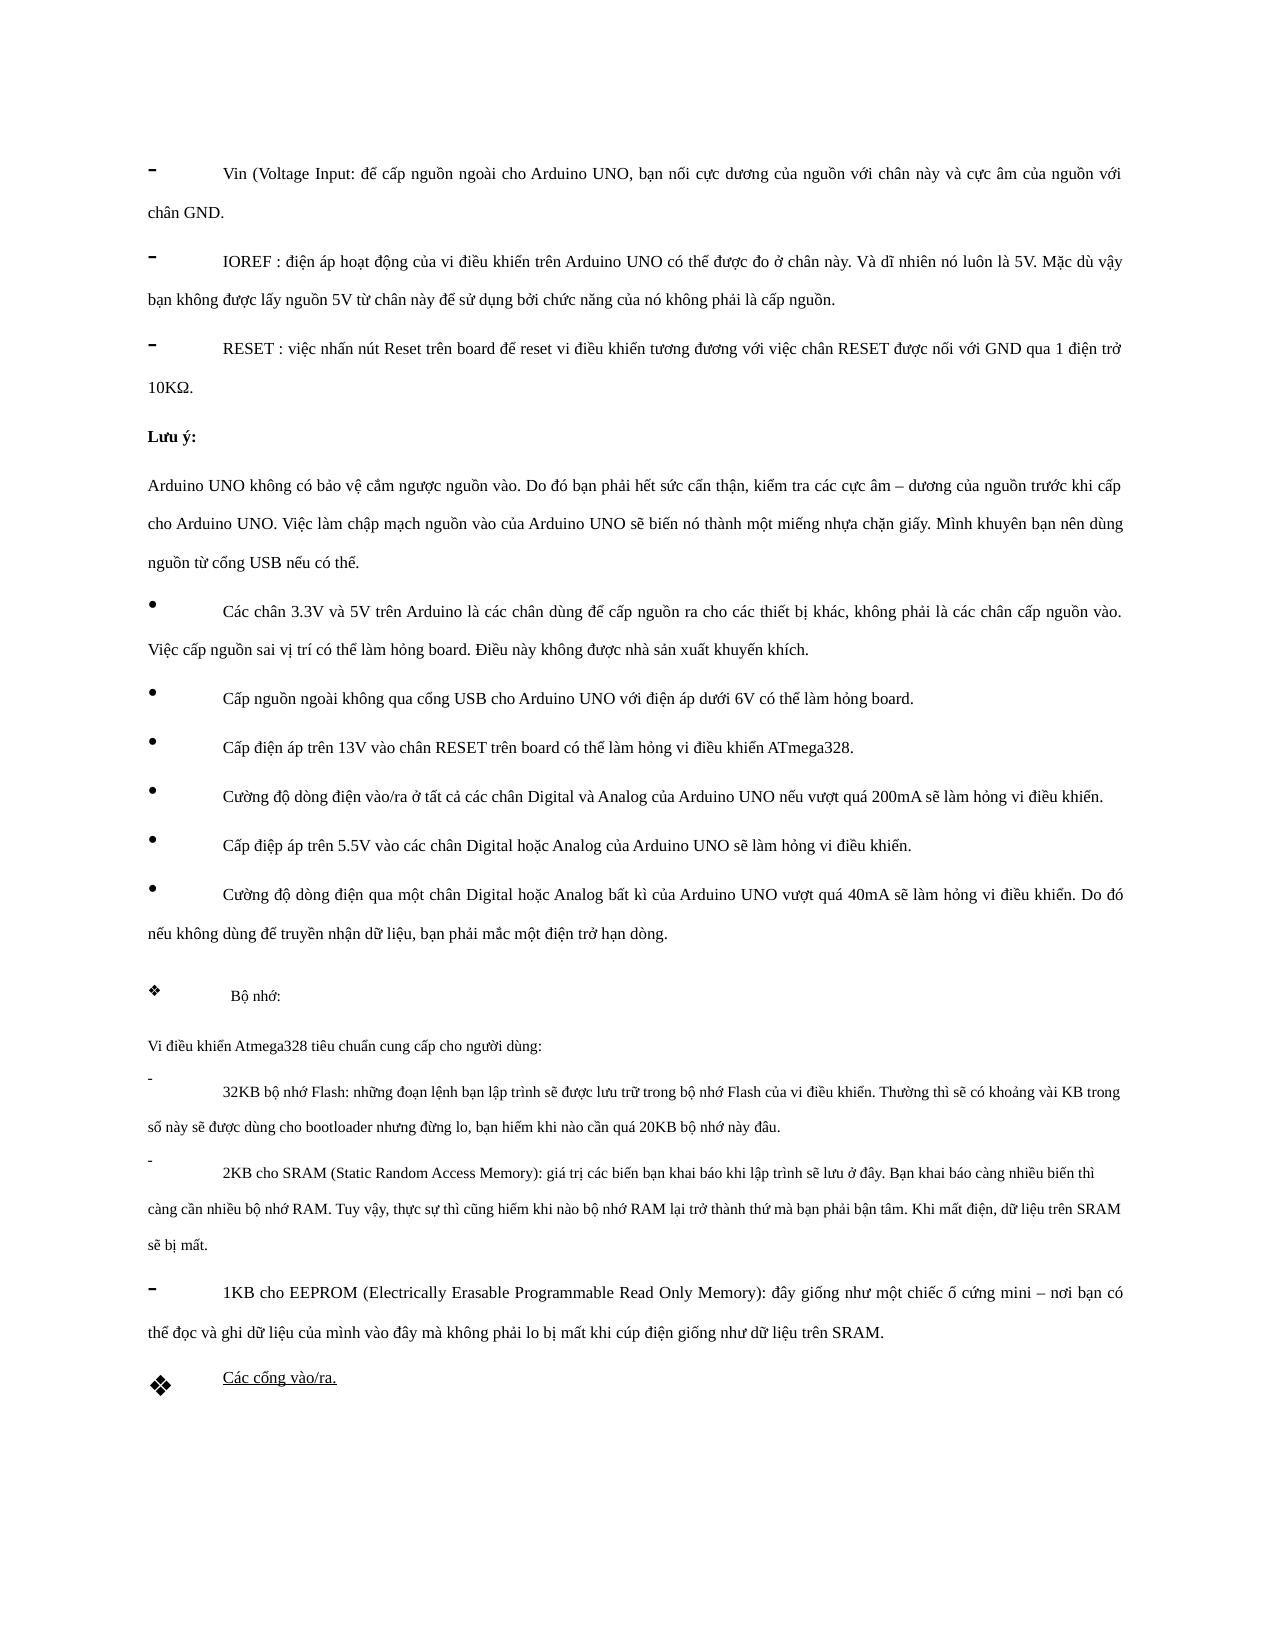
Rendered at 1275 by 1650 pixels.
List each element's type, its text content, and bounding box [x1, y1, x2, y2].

text Vi điều khiển Atmega328 tiêu chuẩn cung cấp cho người dùng: [147, 1023, 1125, 1054]
list Cường độ dòng điện qua một chân Digital hoặc Analog bất kì của Arduino UNO vượt quá 40mA sẽ làm hỏng vi điều khiển. Do đó nếu không dùng để truyền nhận dữ liệu, bạn phải mắc một điện trở hạn dòng. [147, 871, 1125, 943]
list IOREF : điện áp hoạt động của vi điều khiển trên Arduino UNO có thể được đo ở chân này. Và dĩ nhiên nó luôn là 5V. Mặc dù vậy bạn không được lấy nguồn 5V từ chân này để sử dụng bởi chức năng của nó không phải là cấp nguồn. [147, 237, 1125, 309]
list RESET : việc nhấn nút Reset trên board để reset vi điều khiển tương đương với việc chân RESET được nối với GND qua 1 điện trở 10KΩ. [147, 325, 1125, 397]
list Các chân 3.3V và 5V trên Arduino là các chân dùng để cấp nguồn ra cho các thiết bị khác, không phải là các chân cấp nguồn vào. Việc cấp nguồn sai vị trí có thể làm hỏng board. Điều này không được nhà sản xuất khuyến khích. [147, 587, 1125, 659]
list Vin (Voltage Input: để cấp nguồn ngoài cho Arduino UNO, bạn nối cực dương của nguồn với chân này và cực âm của nguồn với chân GND. [147, 150, 1125, 222]
list 1KB cho EEPROM (Electrically Erasable Programmable Read Only Memory): đây giống như một chiếc ổ cứng mini – nơi bạn có thể đọc và ghi dữ liệu của mình vào đây mà không phải lo bị mất khi cúp điện giống như dữ liệu trên SRAM. [147, 1269, 1125, 1342]
text Arduino UNO không có bảo vệ cắm ngược nguồn vào. Do đó bạn phải hết sức cẩn thận, kiểm tra các cực âm – dương của nguồn trước khi cấp cho Arduino UNO. Việc làm chập mạch nguồn vào của Arduino UNO sẽ biến nó thành một miếng nhựa chặn giấy. Mình khuyên bạn nên dùng nguồn từ cổng USB nếu có thể. [147, 461, 1125, 572]
list Cấp điệp áp trên 5.5V vào các chân Digital hoặc Analog của Arduino UNO sẽ làm hỏng vi điều khiển. [147, 822, 1125, 855]
list Các cổng vào/ra. [147, 1353, 1125, 1413]
list Bộ nhớ: [147, 973, 1125, 1008]
list 2KB cho SRAM (Static Random Access Memory): giá trị các biến bạn khai báo khi lập trình sẽ lưu ở đây. Bạn khai báo càng nhiều biến thì càng cần nhiều bộ nhớ RAM. Tuy vậy, thực sự thì cũng hiếm khi nào bộ nhớ RAM lại trở thành thứ mà bạn phải bận tâm. Khi mất điện, dữ liệu trên SRAM sẽ bị mất. [147, 1151, 1125, 1254]
text Lưu ý: [147, 412, 1125, 446]
list Cường độ dòng điện vào/ra ở tất cả các chân Digital và Analog của Arduino UNO nếu vượt quá 200mA sẽ làm hỏng vi điều khiển. [147, 773, 1125, 806]
list Cấp điện áp trên 13V vào chân RESET trên board có thể làm hỏng vi điều khiển ATmega328. [147, 724, 1125, 757]
list 32KB bộ nhớ Flash: những đoạn lệnh bạn lập trình sẽ được lưu trữ trong bộ nhớ Flash của vi điều khiển. Thường thì sẽ có khoảng vài KB trong số này sẽ được dùng cho bootloader nhưng đừng lo, bạn hiếm khi nào cần quá 20KB bộ nhớ này đâu. [147, 1069, 1125, 1136]
list Cấp nguồn ngoài không qua cổng USB cho Arduino UNO với điện áp dưới 6V có thể làm hỏng board. [147, 675, 1125, 708]
